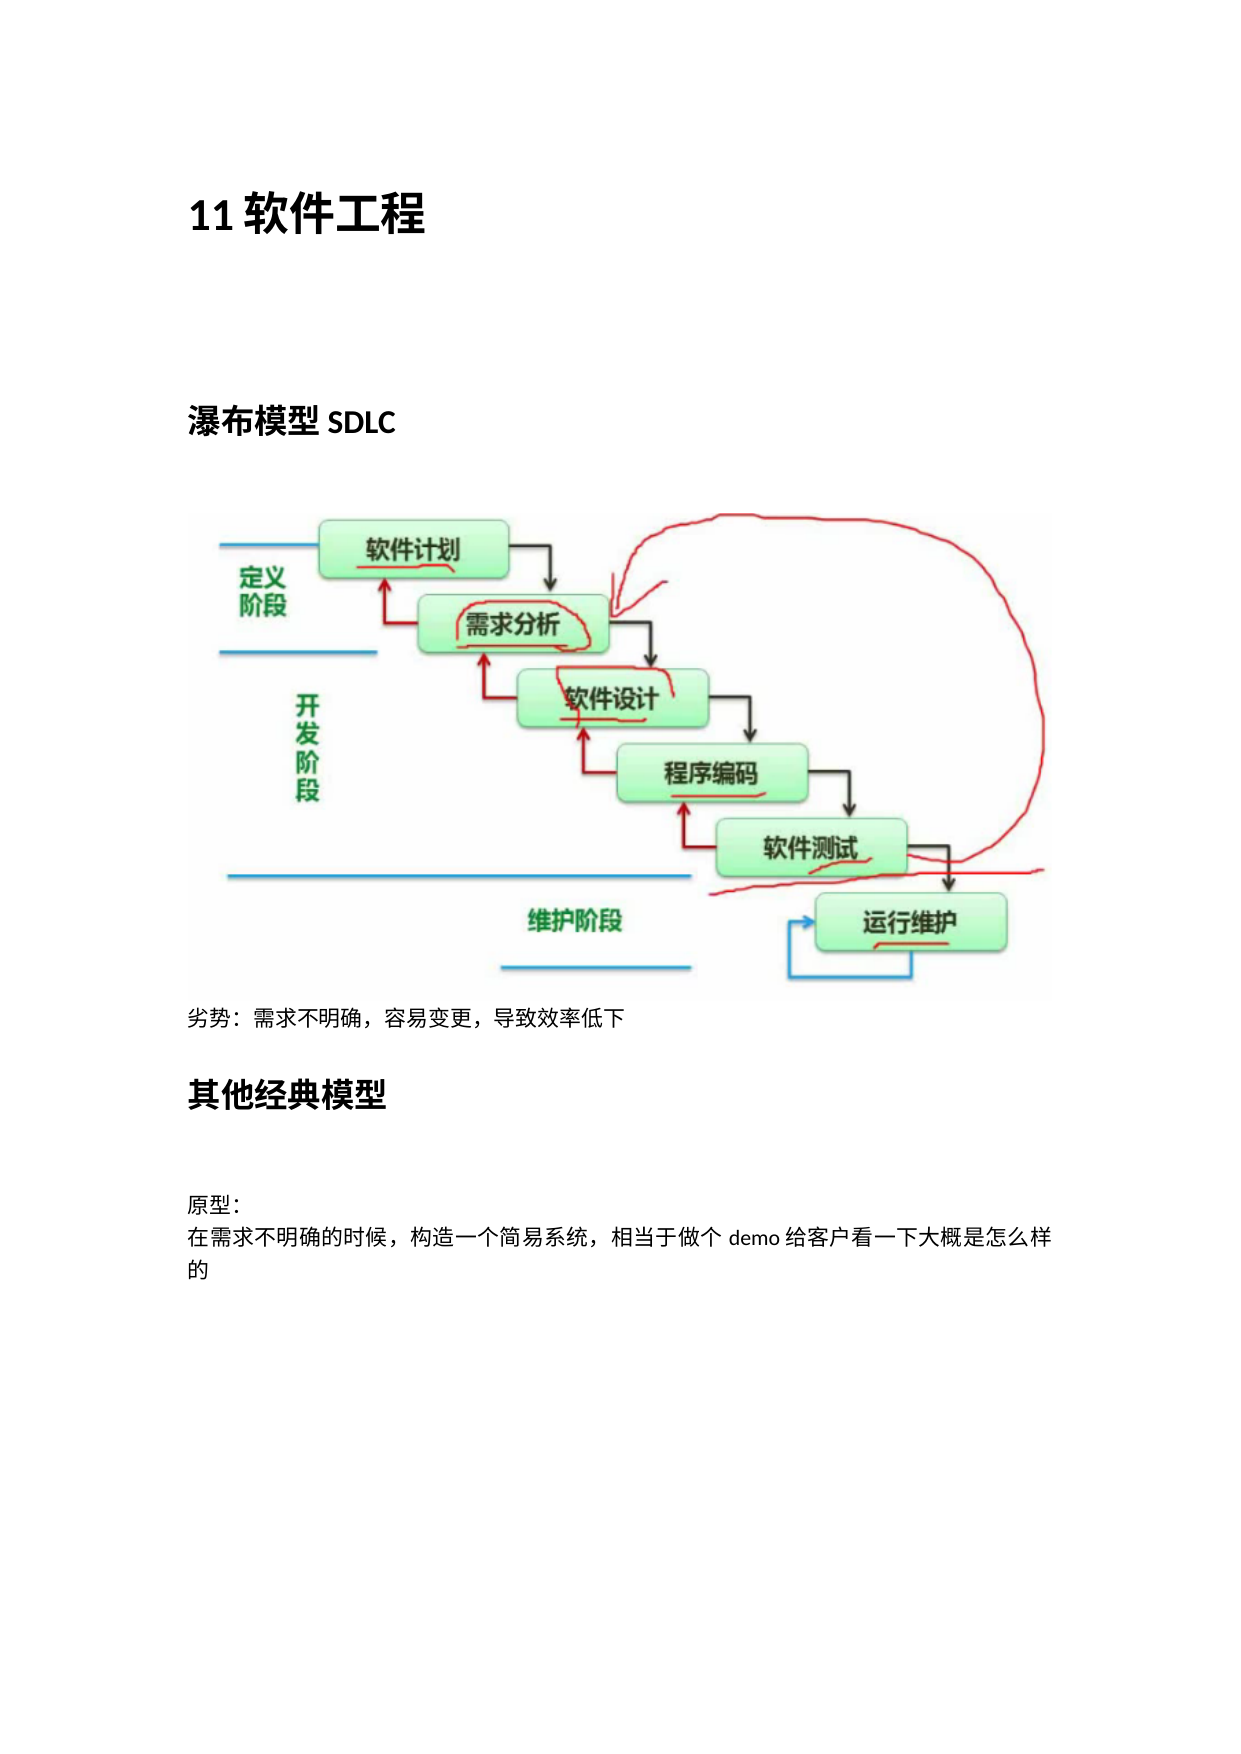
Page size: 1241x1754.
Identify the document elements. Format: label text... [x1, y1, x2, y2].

subtitle 瀑布模型SDLC [187, 387, 1053, 452]
subtitle 其他经典模型 [187, 1061, 1053, 1126]
subtitle 11软件工程 [187, 162, 1053, 259]
picture [187, 513, 1052, 1001]
text 在需求不明确的时候，构造一个简易系统，相当于做个demo给客户看一下大概是怎么样的 [187, 1220, 1053, 1285]
text 原型： [187, 1187, 1053, 1220]
text 劣势：需求不明确，容易变更，导致效率低下 [187, 1001, 1053, 1033]
